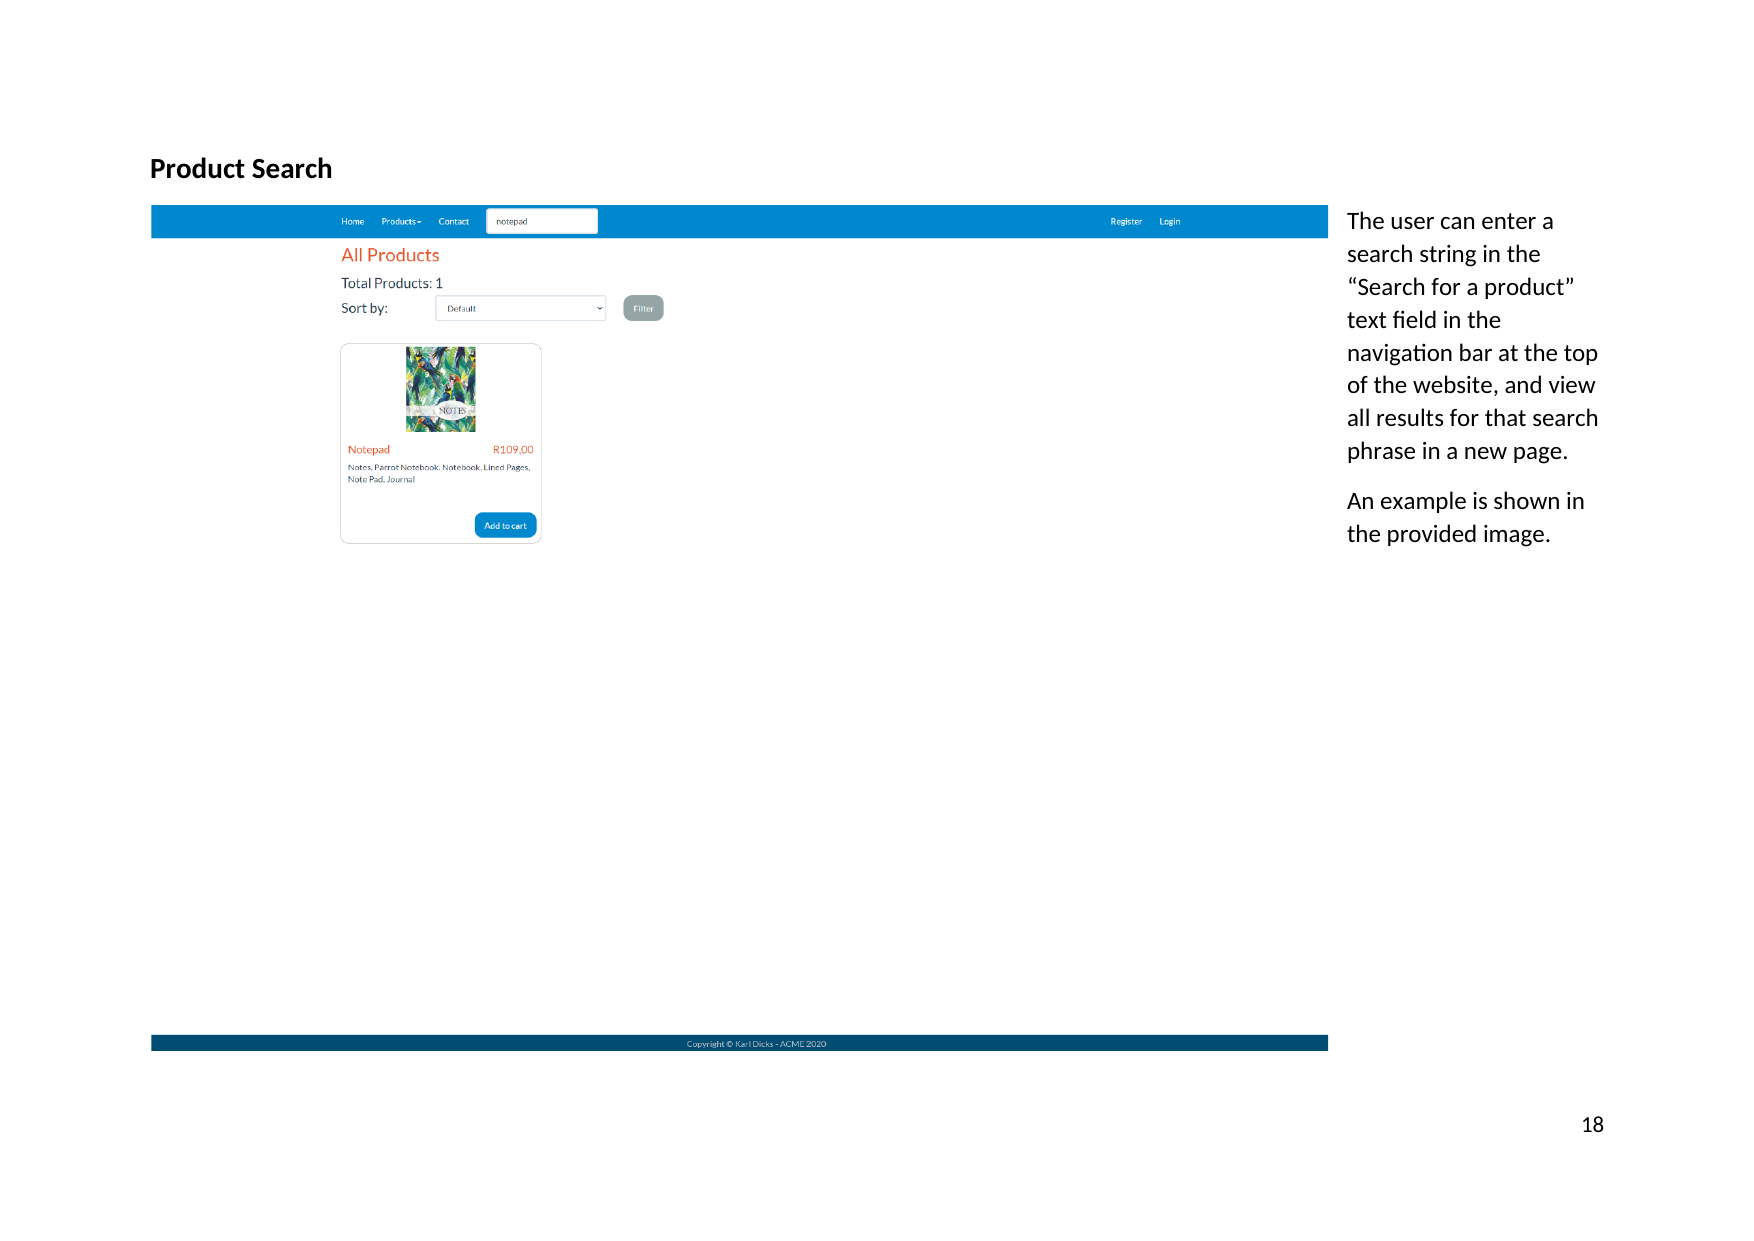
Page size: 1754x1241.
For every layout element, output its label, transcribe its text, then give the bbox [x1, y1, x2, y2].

picture [150, 205, 1328, 1049]
text Product Search [150, 150, 1604, 186]
picture [487, 209, 597, 233]
picture [1118, 220, 1130, 225]
text The user can enter a search string in the “Search for a product” text field in the navigation bar at the top of the website, and view all results for that search phrase in a new page. [1328, 205, 1604, 466]
text An example is shown in the provided image. [1328, 485, 1604, 548]
picture [711, 1043, 723, 1047]
